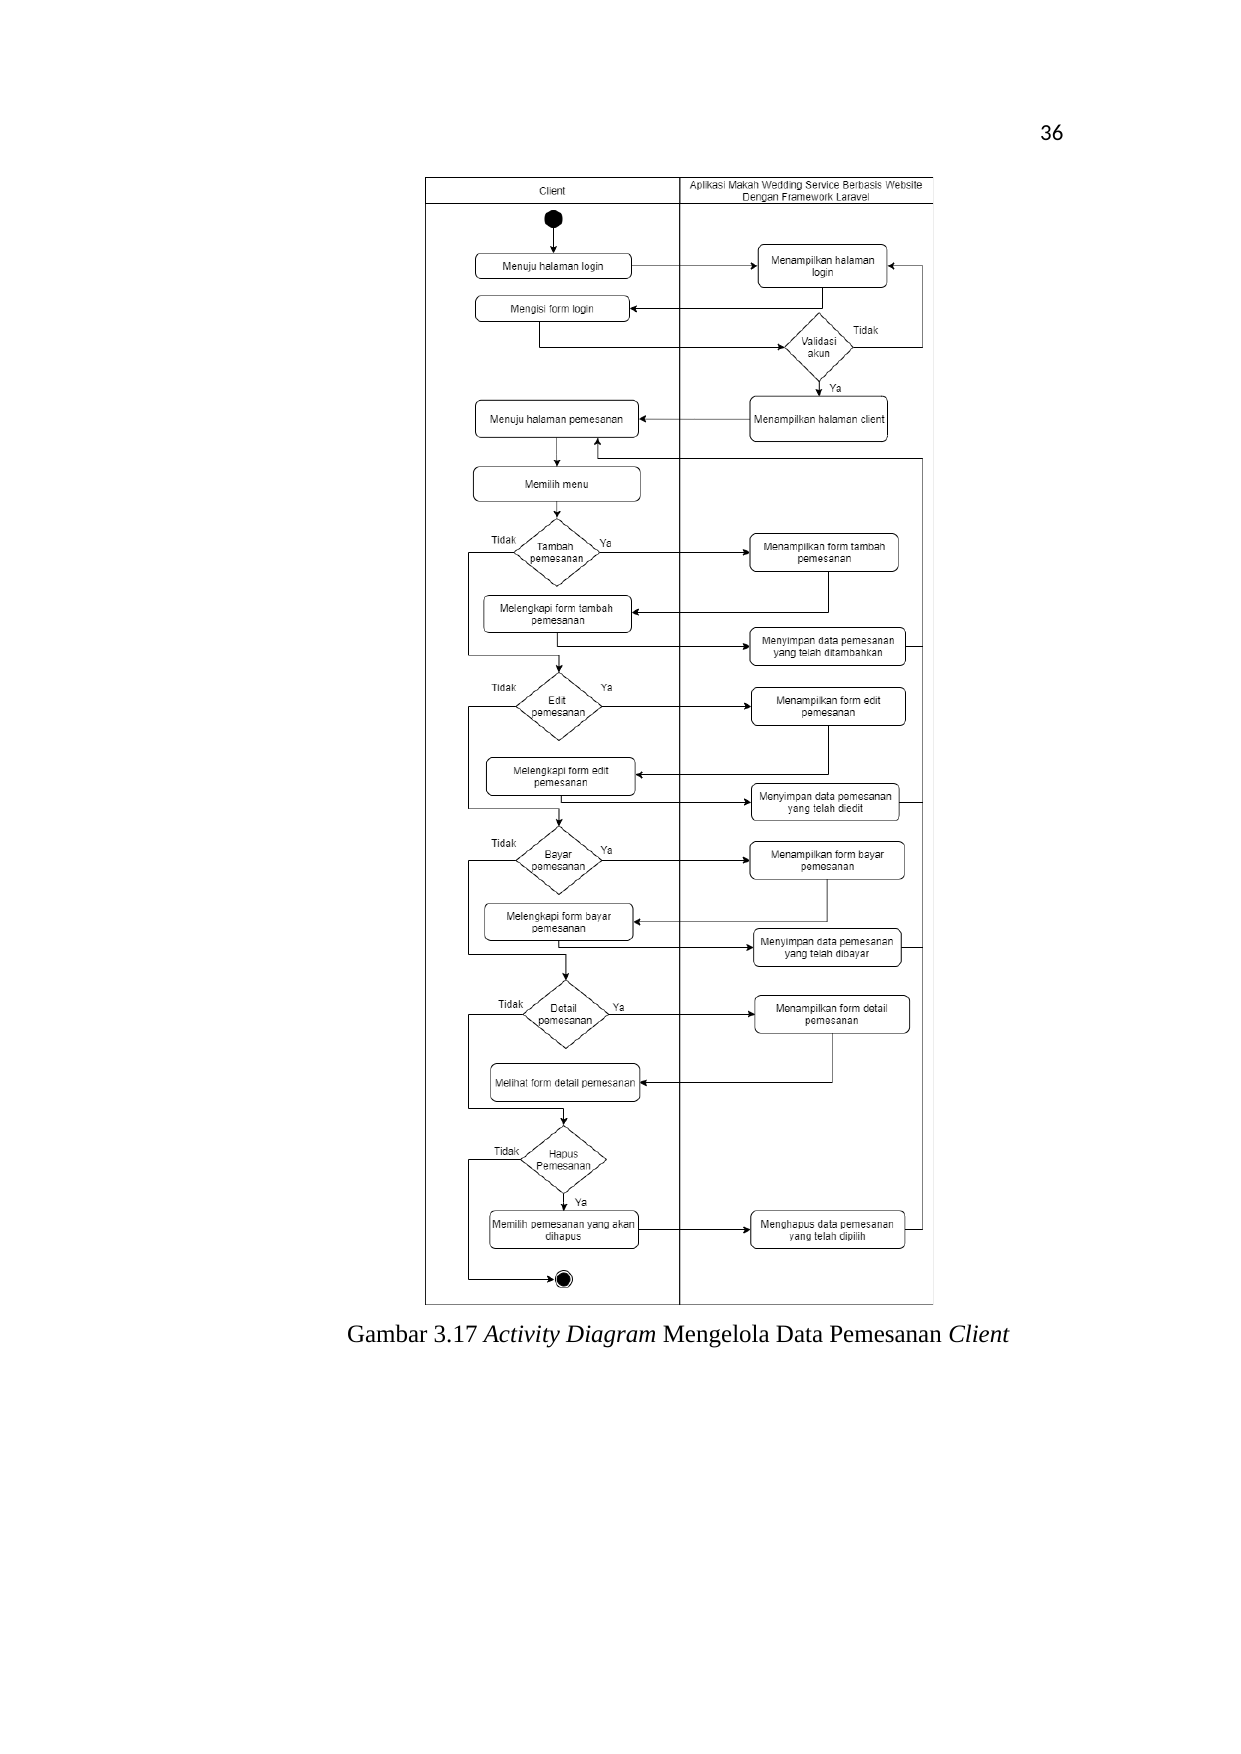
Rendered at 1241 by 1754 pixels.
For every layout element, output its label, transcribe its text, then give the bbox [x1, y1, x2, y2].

text Gambar 3.17 Activity Diagram Mengelola Data Pemesanan Client [236, 1319, 1063, 1348]
picture [425, 177, 934, 1305]
